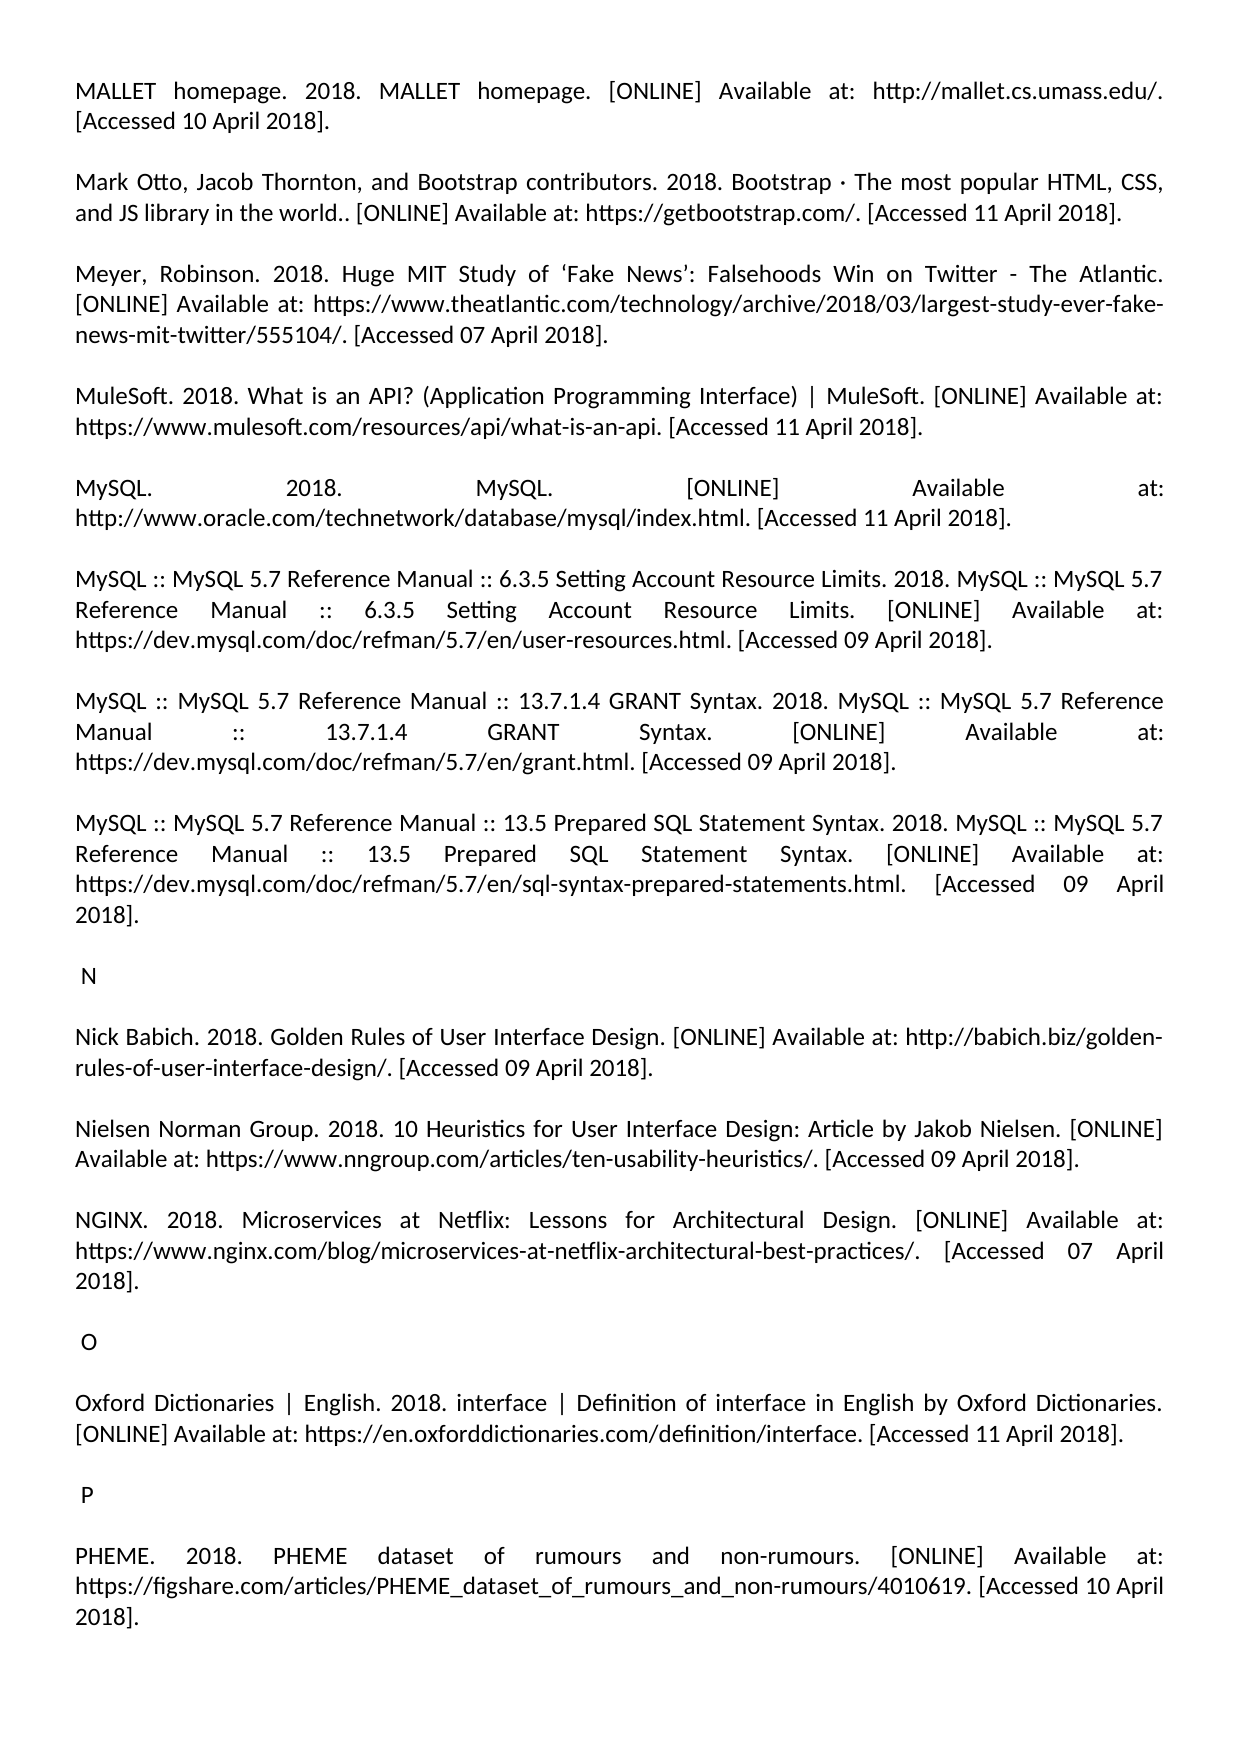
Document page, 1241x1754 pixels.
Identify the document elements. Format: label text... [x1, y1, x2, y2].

text MySQL :: MySQL 5.7 Reference Manual :: 13.7.1.4 GRANT Syntax. 2018. MySQL :: MySQL 5.7 Reference Manual :: 13.7.1.4 GRANT Syntax. [ONLINE] Available at: https://dev.mysql.com/doc/refman/5.7/en/grant.html. [Accessed 09 April 2018]. [75, 685, 1165, 777]
text Nick Babich. 2018. Golden Rules of User Interface Design. [ONLINE] Available at: http://babich.biz/golden-rules-of-user-interface-design/. [Accessed 09 April 2018]. [75, 1021, 1165, 1082]
text MySQL :: MySQL 5.7 Reference Manual :: 13.5 Prepared SQL Statement Syntax. 2018. MySQL :: MySQL 5.7 Reference Manual :: 13.5 Prepared SQL Statement Syntax. [ONLINE] Available at: https://dev.mysql.com/doc/refman/5.7/en/sql-syntax-prepared-statements.html. [Accessed 09 April 2018]. [75, 807, 1165, 929]
text N [75, 960, 1165, 991]
text Nielsen Norman Group. 2018. 10 Heuristics for User Interface Design: Article by Jakob Nielsen. [ONLINE] Available at: https://www.nngroup.com/articles/ten-usability-heuristics/. [Accessed 09 April 2018]. [75, 1113, 1165, 1174]
text MySQL. 2018. MySQL. [ONLINE] Available at: http://www.oracle.com/technetwork/database/mysql/index.html. [Accessed 11 April 2018]. [75, 472, 1165, 533]
text Oxford Dictionaries | English. 2018. interface | Definition of interface in English by Oxford Dictionaries. [ONLINE] Available at: https://en.oxforddictionaries.com/definition/interface. [Accessed 11 April 2018]. [75, 1387, 1165, 1448]
text NGINX. 2018. Microservices at Netflix: Lessons for Architectural Design. [ONLINE] Available at: https://www.nginx.com/blog/microservices-at-netflix-architectural-best-practices/. [Accessed 07 April 2018]. [75, 1204, 1165, 1296]
text MALLET homepage. 2018. MALLET homepage. [ONLINE] Available at: http://mallet.cs.umass.edu/. [Accessed 10 April 2018]. [75, 75, 1165, 136]
text PHEME. 2018. PHEME dataset of rumours and non-rumours. [ONLINE] Available at: https://figshare.com/articles/PHEME_dataset_of_rumours_and_non-rumours/4010619. [Accessed 10 April 2018]. [75, 1540, 1165, 1632]
text Meyer, Robinson. 2018. Huge MIT Study of ‘Fake News’: Falsehoods Win on Twitter - The Atlantic. [ONLINE] Available at: https://www.theatlantic.com/technology/archive/2018/03/largest-study-ever-fake-news-mit-twitter/555104/. [Accessed 07 April 2018]. [75, 258, 1165, 350]
text MuleSoft. 2018. What is an API? (Application Programming Interface) | MuleSoft. [ONLINE] Available at: https://www.mulesoft.com/resources/api/what-is-an-api. [Accessed 11 April 2018]. [75, 380, 1165, 441]
text P [75, 1479, 1165, 1509]
text Mark Otto, Jacob Thornton, and Bootstrap contributors. 2018. Bootstrap · The most popular HTML, CSS, and JS library in the world.. [ONLINE] Available at: https://getbootstrap.com/. [Accessed 11 April 2018]. [75, 167, 1165, 228]
text MySQL :: MySQL 5.7 Reference Manual :: 6.3.5 Setting Account Resource Limits. 2018. MySQL :: MySQL 5.7 Reference Manual :: 6.3.5 Setting Account Resource Limits. [ONLINE] Available at: https://dev.mysql.com/doc/refman/5.7/en/user-resources.html. [Accessed 09 April 2018]. [75, 563, 1165, 655]
text O [75, 1326, 1165, 1357]
